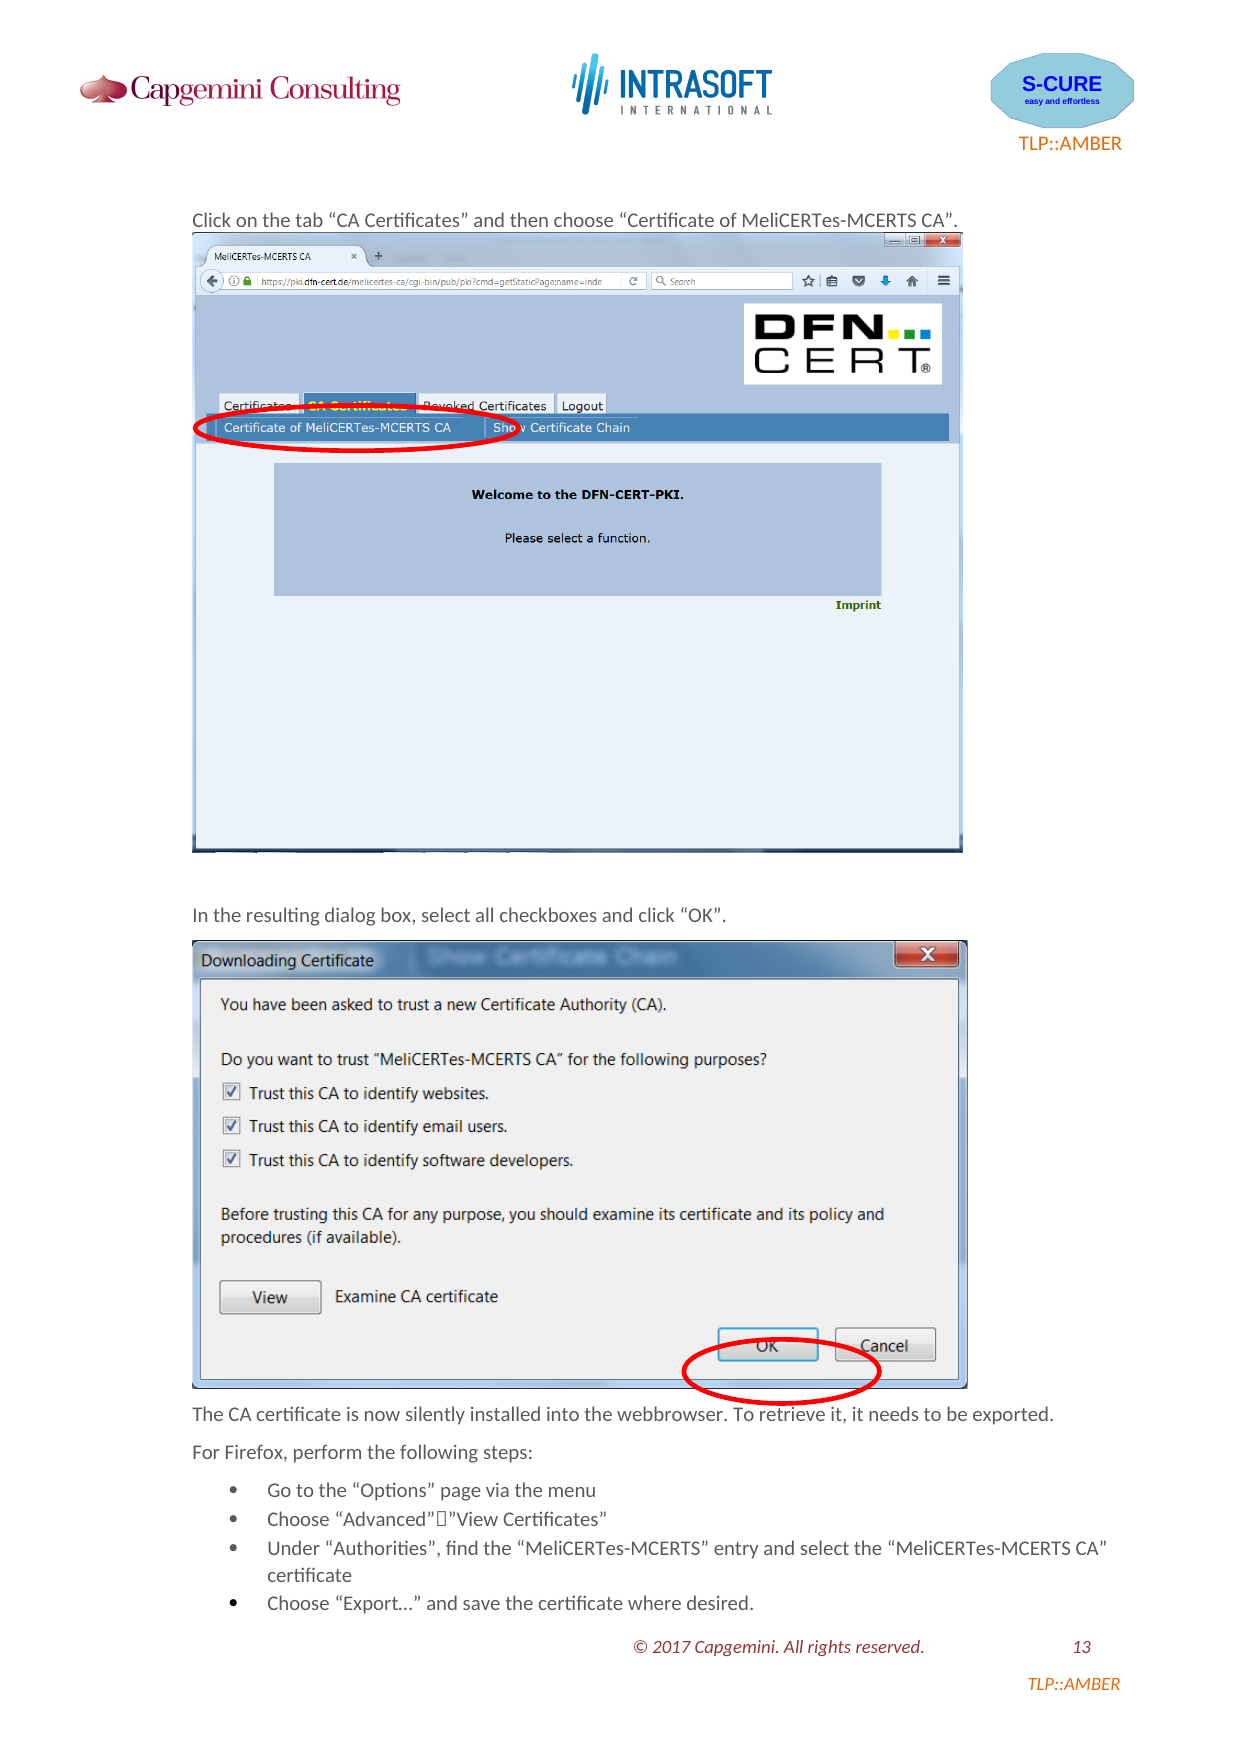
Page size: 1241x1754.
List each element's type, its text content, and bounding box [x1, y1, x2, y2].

list Under “Authorities”, find the “MeliCERTes-MCERTS” entry and select the “MeliCERTes-MCERTS CA” certificate [229, 1535, 1122, 1588]
text For Firefox, perform the following steps: [192, 1439, 1122, 1465]
picture [687, 1342, 876, 1389]
list Choose “Export…” and save the certificate where desired. [229, 1590, 1122, 1615]
text In the resulting dialog box, select all checkboxes and click “OK”. [192, 903, 1122, 928]
picture [571, 52, 773, 116]
list Choose “Advanced””View Certificates” [229, 1504, 1122, 1533]
picture [192, 940, 968, 1389]
picture [192, 232, 963, 853]
list Go to the “Options” page via the menu [229, 1477, 1122, 1503]
picture [199, 408, 515, 448]
text The CA certificate is now silently installed into the webbrowser. To retrieve it, it needs to be exported. [192, 1401, 1122, 1427]
